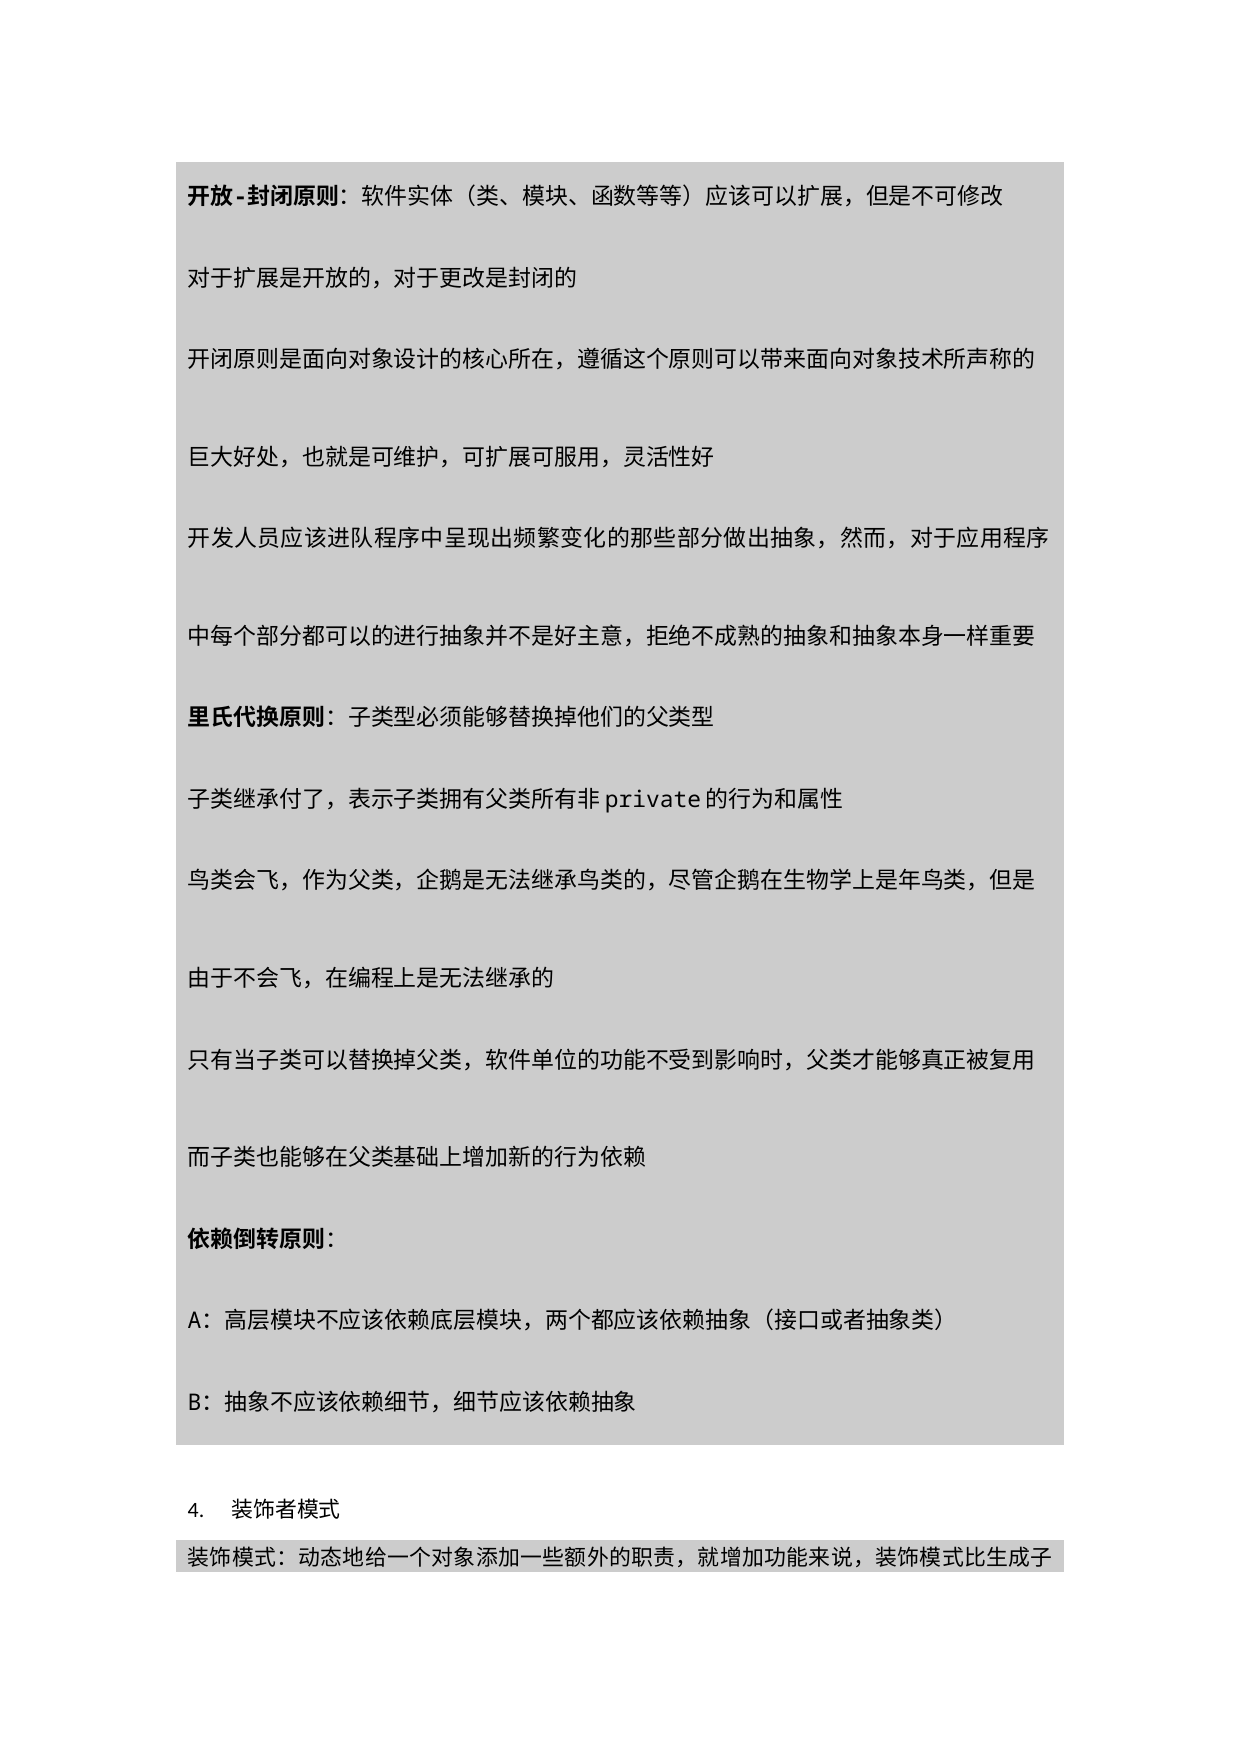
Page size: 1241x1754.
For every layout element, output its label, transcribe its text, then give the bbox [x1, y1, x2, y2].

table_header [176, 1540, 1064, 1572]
list 装饰者模式 [187, 1491, 1053, 1524]
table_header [176, 162, 1064, 1445]
